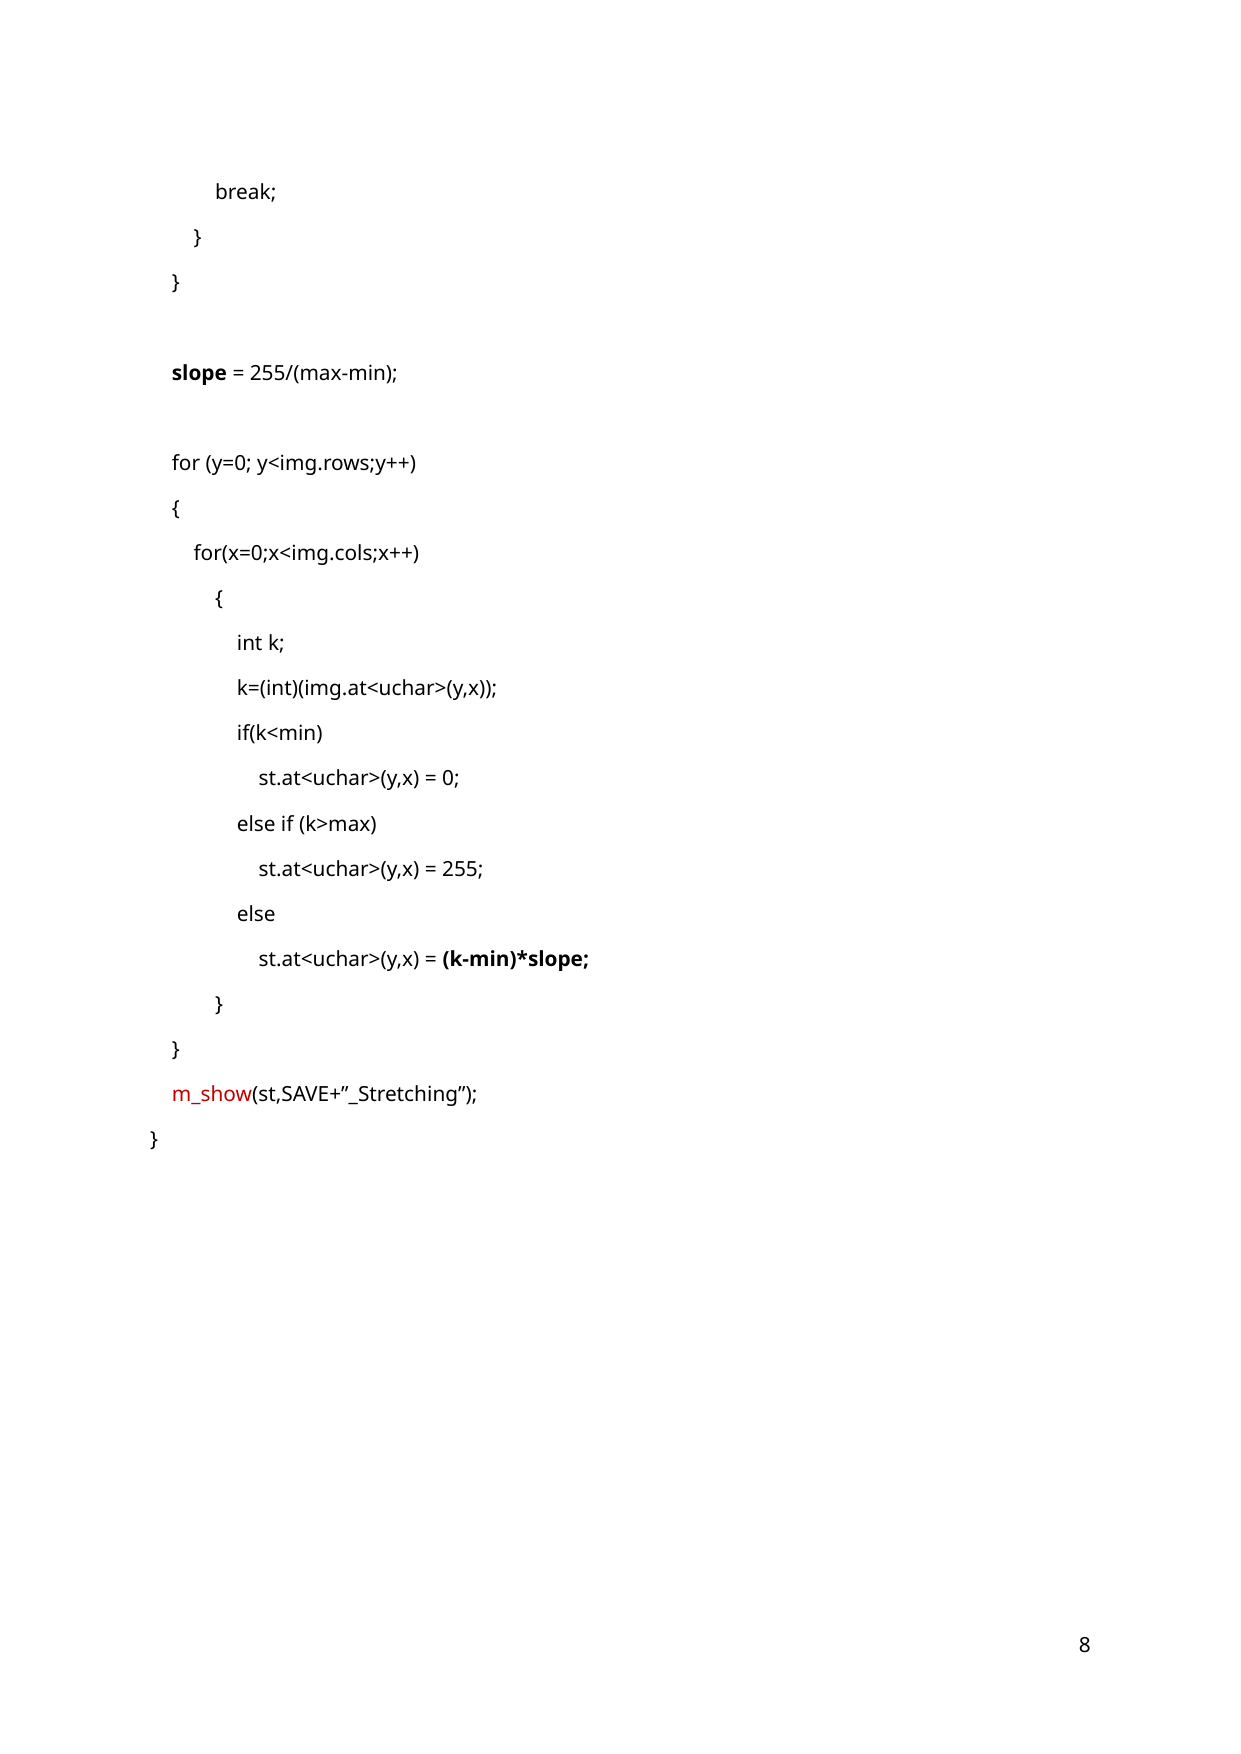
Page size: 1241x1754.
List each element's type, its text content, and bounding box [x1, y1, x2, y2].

text for (y=0; y<img.rows;y++) [150, 448, 1090, 476]
text k=(int)(img.at<uchar>(y,x)); [150, 673, 1090, 702]
text } [150, 1034, 1090, 1063]
text { [150, 583, 1090, 612]
text if(k<min) [150, 718, 1090, 747]
text for(x=0;x<img.cols;x++) [150, 538, 1090, 566]
text st.at<uchar>(y,x) = 0; [150, 763, 1090, 792]
text } [150, 1124, 1090, 1153]
text } [150, 989, 1090, 1017]
text } [150, 222, 1090, 251]
text m_show(st,SAVE+”_Stretching”); [150, 1079, 1090, 1108]
text break; [150, 177, 1090, 206]
text st.at<uchar>(y,x) = 255; [150, 854, 1090, 882]
text { [150, 493, 1090, 521]
text else if (k>max) [150, 809, 1090, 837]
text int k; [150, 628, 1090, 657]
text else [150, 899, 1090, 927]
text slope = 255/(max-min); [150, 358, 1090, 386]
text } [150, 267, 1090, 296]
text st.at<uchar>(y,x) = (k-min)*slope; [150, 944, 1090, 972]
